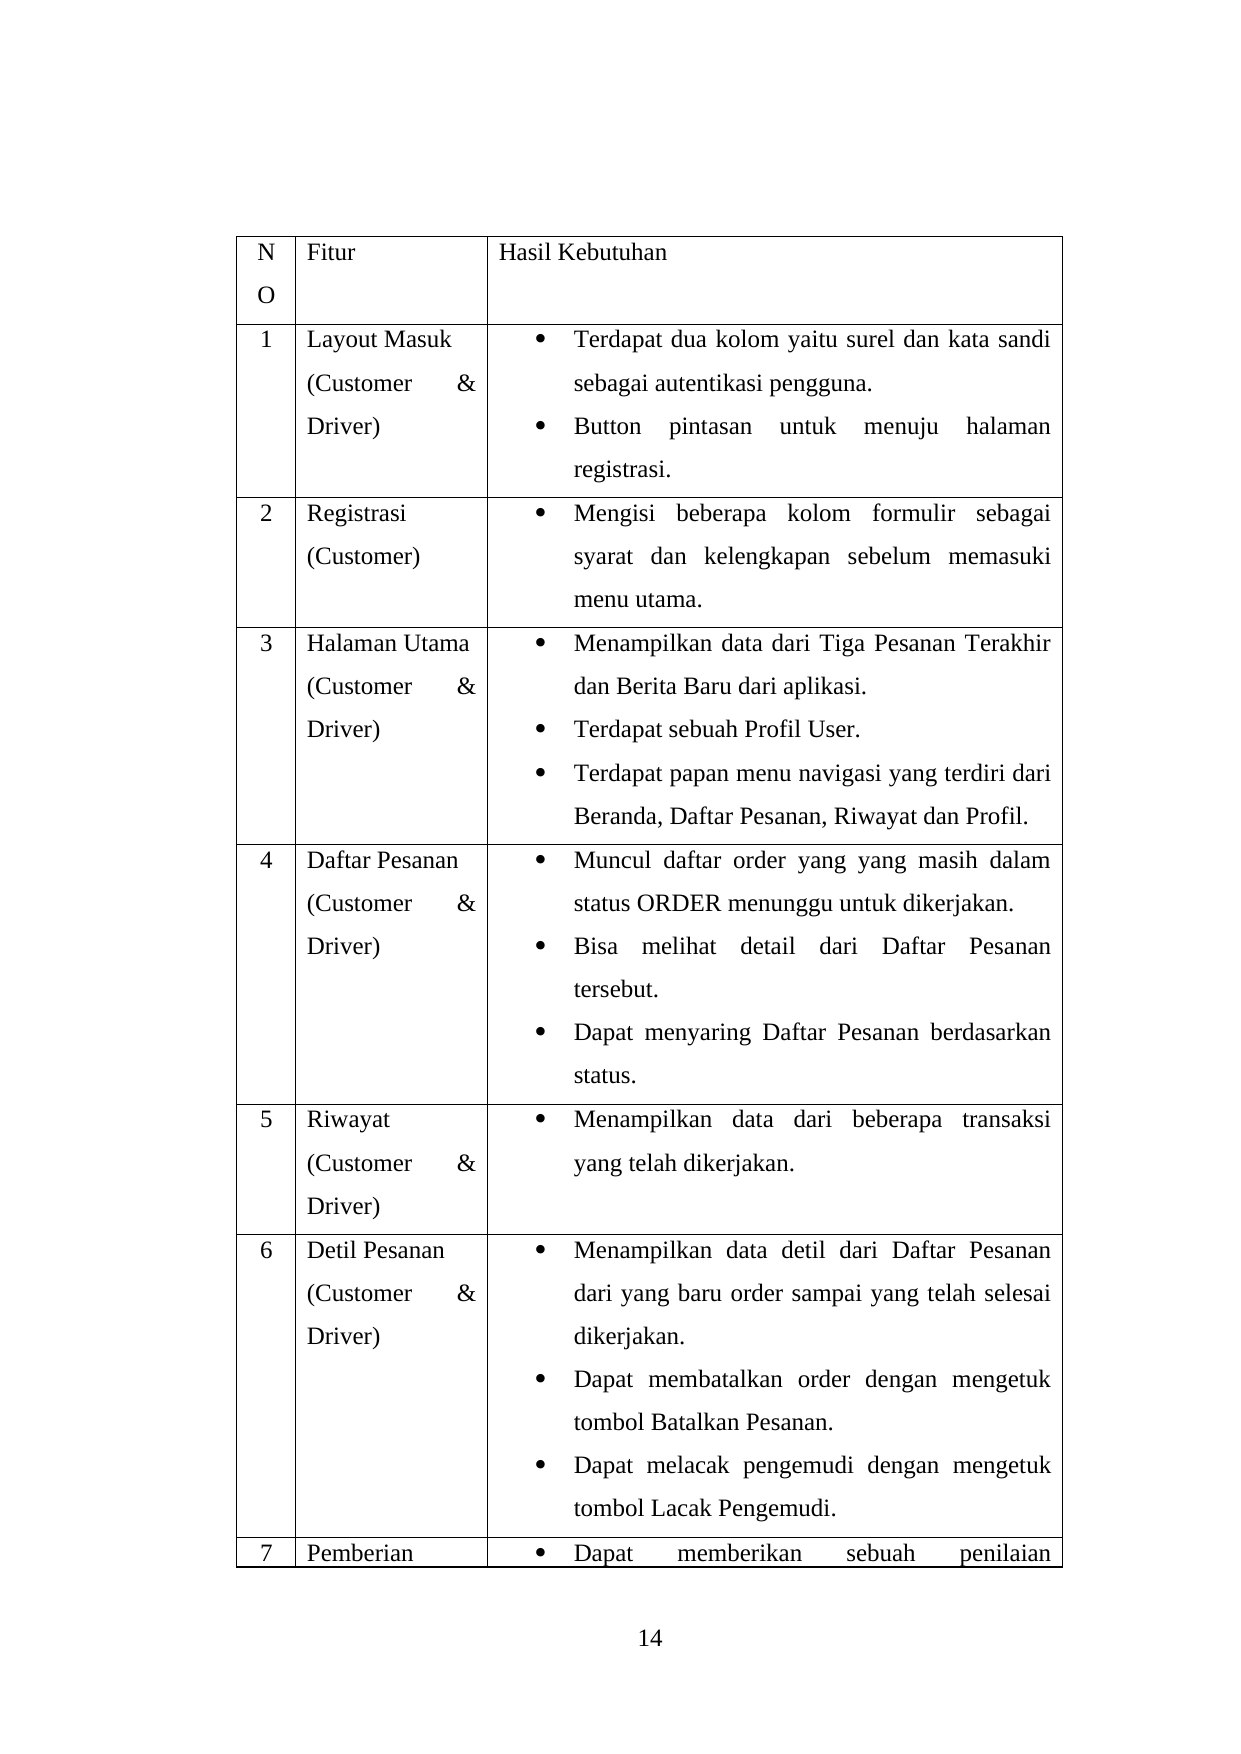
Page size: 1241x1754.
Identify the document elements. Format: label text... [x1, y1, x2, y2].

table_header Fitur [296, 237, 487, 323]
table_cell 2 [237, 498, 295, 627]
table_cell 6 [237, 1235, 295, 1537]
table_cell Menampilkan data dari Tiga Pesanan Terakhir dan Berita Baru dari aplikasi. Terdapat sebuah Profil User. Terdapat papan menu navigasi yang terdiri dari Beranda, Daftar Pesanan, Riwayat dan Profil. [488, 628, 1062, 844]
table_cell Layout Masuk (Customer & Driver) [296, 325, 487, 497]
table_cell Menampilkan data dari beberapa transaksi yang telah dikerjakan. [488, 1105, 1062, 1234]
table_cell Daftar Pesanan (Customer & Driver) [296, 845, 487, 1103]
table_header NO [237, 237, 295, 323]
table_cell Mengisi beberapa kolom formulir sebagai syarat dan kelengkapan sebelum memasuki menu utama. [488, 498, 1062, 627]
table_cell 7 [237, 1538, 295, 1566]
table_cell 3 [237, 628, 295, 844]
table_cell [488, 1538, 1062, 1566]
table_cell 5 [237, 1105, 295, 1234]
table_cell Riwayat (Customer & Driver) [296, 1105, 487, 1234]
table_cell Muncul daftar order yang yang masih dalam status ORDER menunggu untuk dikerjakan. Bisa melihat detail dari Daftar Pesanan tersebut. Dapat menyaring Daftar Pesanan berdasarkan status. [488, 845, 1062, 1103]
table_cell Detil Pesanan (Customer & Driver) [296, 1235, 487, 1537]
table_cell Terdapat dua kolom yaitu surel dan kata sandi sebagai autentikasi pengguna. Button pintasan untuk menuju halaman registrasi. [488, 325, 1062, 497]
table_cell Halaman Utama (Customer & Driver) [296, 628, 487, 844]
table_cell Registrasi (Customer) [296, 498, 487, 627]
table_cell Menampilkan data detil dari Daftar Pesanan dari yang baru order sampai yang telah selesai dikerjakan. Dapat membatalkan order dengan mengetuk tombol Batalkan Pesanan. Dapat melacak pengemudi dengan mengetuk tombol Lacak Pengemudi. [488, 1235, 1062, 1537]
table_cell 1 [237, 325, 295, 497]
table_cell 4 [237, 845, 295, 1103]
table_header Hasil Kebutuhan [488, 237, 1062, 323]
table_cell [296, 1538, 487, 1566]
